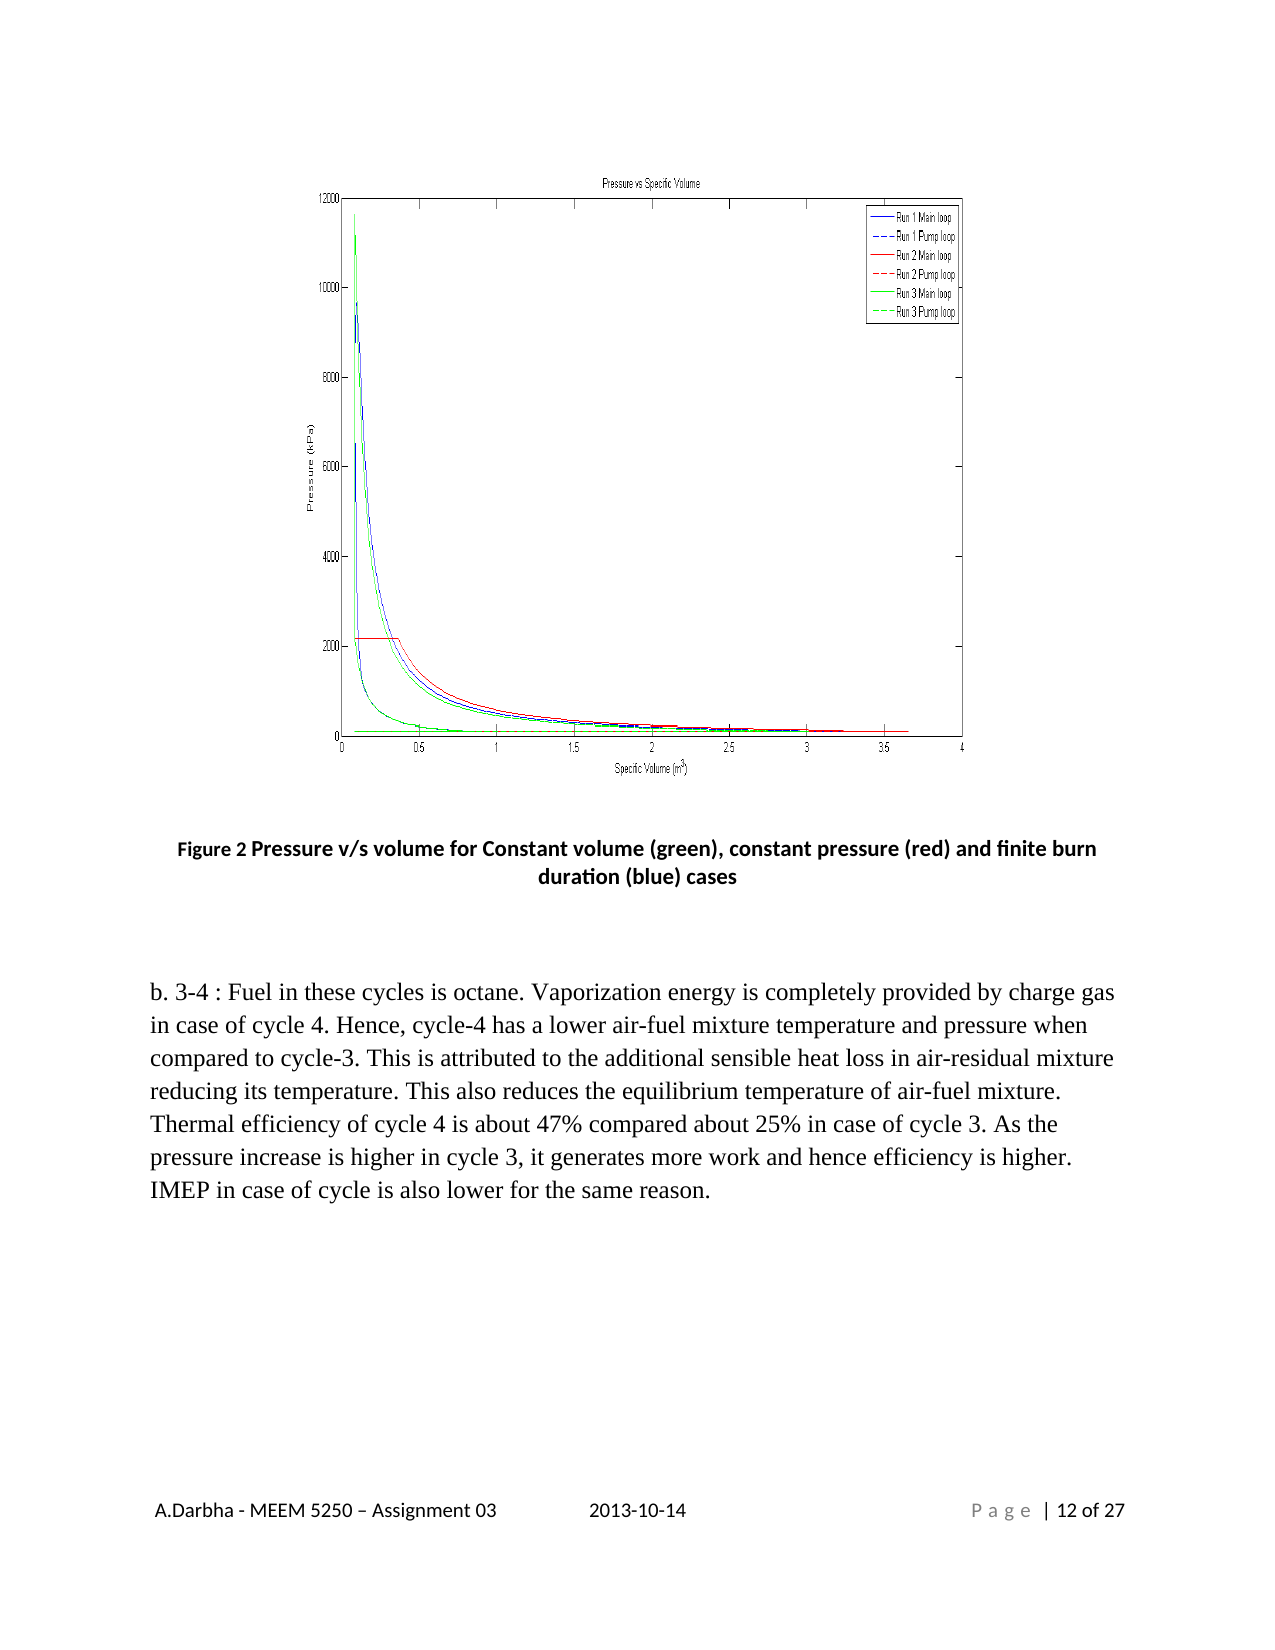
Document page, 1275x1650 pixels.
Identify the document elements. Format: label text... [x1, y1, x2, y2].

list b. 3-4 : Fuel in these cycles is octane. Vaporization energy is completely provided by charge gas in case of cycle 4. Hence, cycle-4 has a lower air-fuel mixture temperature and pressure when compared to cycle-3. This is attributed to the additional sensible heat loss in air-residual mixture reducing its temperature. This also reduces the equilibrium temperature of air-fuel mixture. Thermal efficiency of cycle 4 is about 47% compared about 25% in case of cycle 3. As the pressure increase is higher in cycle 3, it generates more work and hence efficiency is higher. IMEP in case of cycle is also lower for the same reason. [150, 977, 1125, 1203]
text Figure 2 Pressure v/s volume for Constant volume (green), constant pressure (red) and finite burn duration (blue) cases [150, 834, 1125, 890]
picture [237, 150, 1038, 809]
